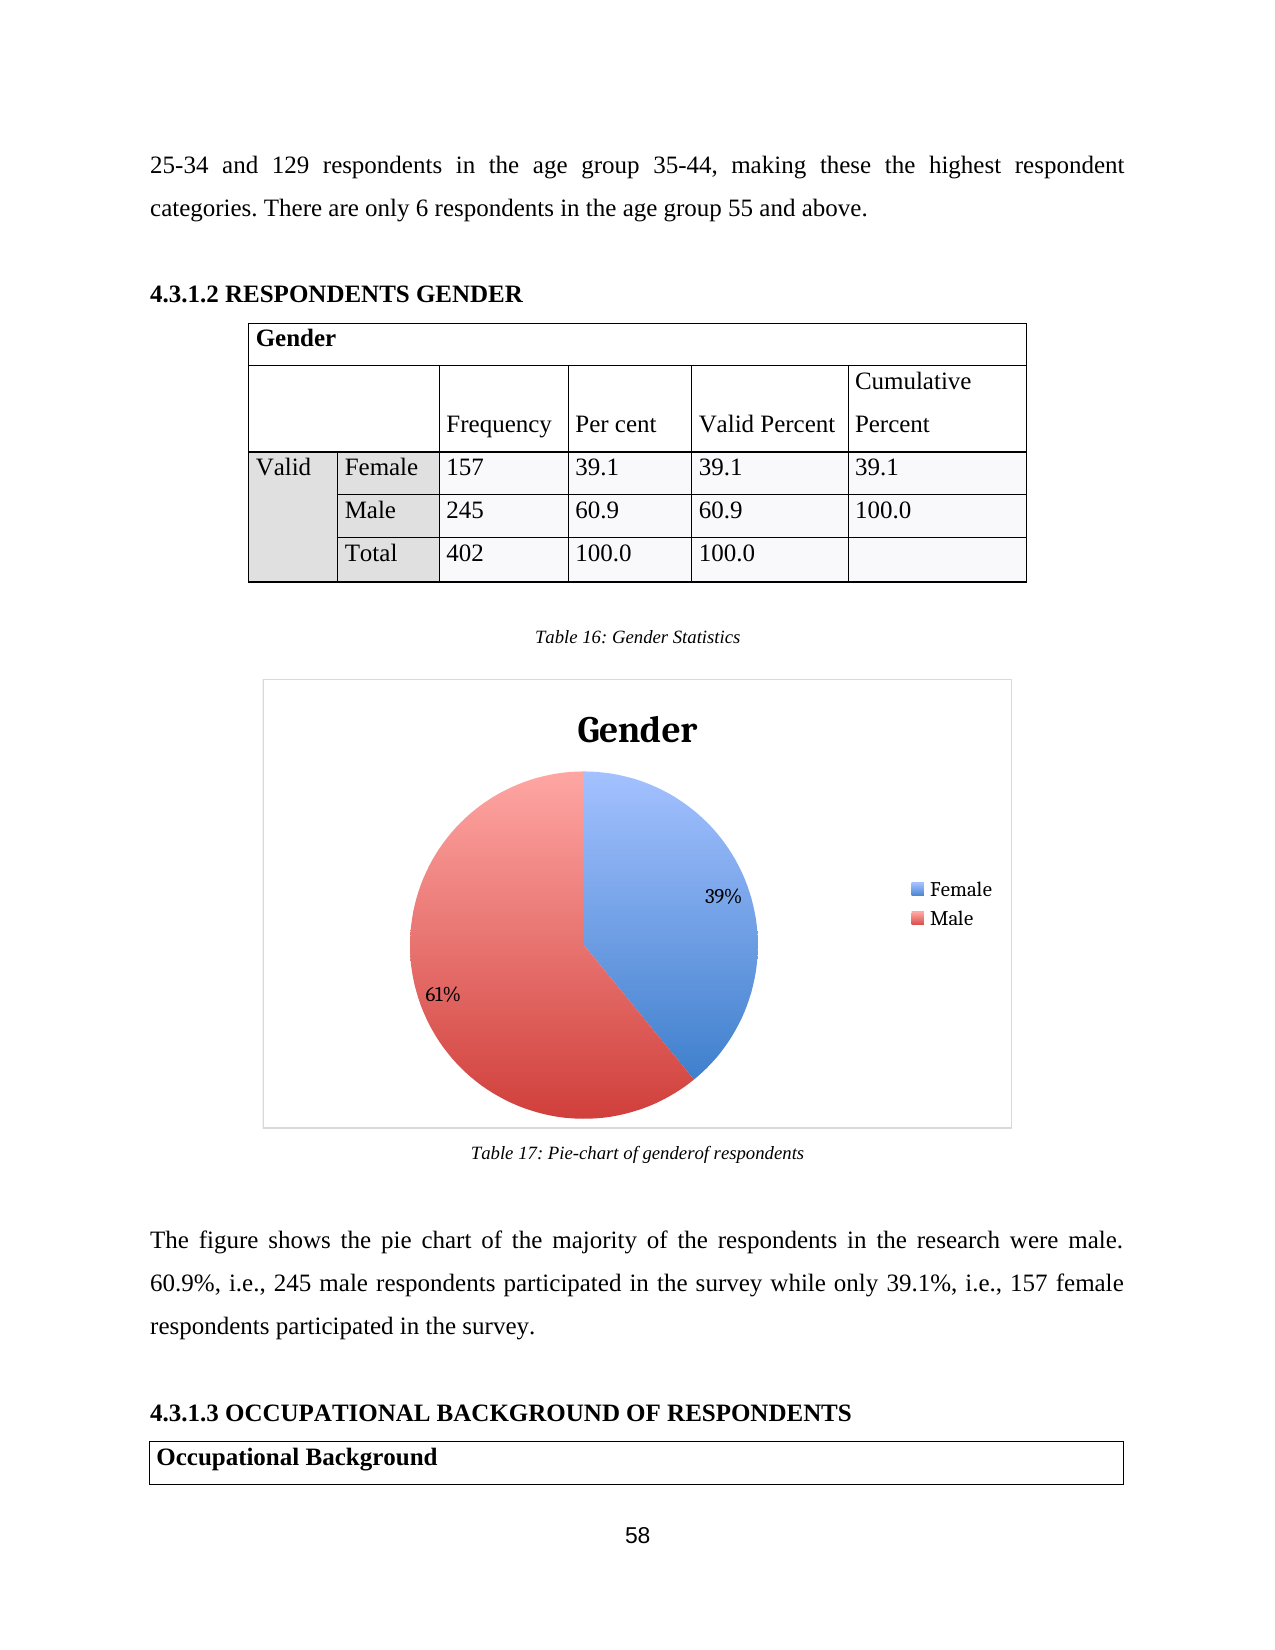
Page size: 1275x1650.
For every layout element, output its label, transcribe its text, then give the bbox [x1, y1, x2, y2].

table_cell 245 [440, 495, 568, 537]
table_cell 39.1 [849, 453, 1026, 494]
table_cell Valid Percent [692, 366, 848, 451]
table_cell [849, 538, 1026, 581]
table_cell 402 [440, 538, 568, 581]
table_cell Per cent [569, 366, 691, 451]
text Table 17: Pie-chart of genderof respondents [150, 1142, 1125, 1163]
table_cell 39.1 [569, 453, 691, 494]
text 4.3.1.2 RESPONDENTS GENDER [150, 279, 1125, 308]
table_cell 100.0 [569, 538, 691, 581]
table_cell 60.9 [569, 495, 691, 537]
table_cell 39.1 [692, 453, 848, 494]
table_cell Frequency [440, 366, 568, 451]
table_cell 100.0 [692, 538, 848, 581]
table_cell [249, 366, 439, 451]
table_cell 100.0 [849, 495, 1026, 537]
text Table 16: Gender Statistics [150, 626, 1125, 647]
table_cell Male [338, 495, 439, 537]
text 4.3.1.3 OCCUPATIONAL BACKGROUND OF RESPONDENTS [150, 1398, 1125, 1426]
table_header Gender [249, 324, 1026, 365]
text The figure shows the pie chart of the majority of the respondents in the research were male. 60.9%, i.e., 245 male respondents participated in the survey while only 39.1%, i.e., 157 female respondents participated in the survey. [150, 1225, 1125, 1340]
table_cell Total [338, 538, 439, 581]
table_cell Valid [249, 453, 337, 581]
table_cell 60.9 [692, 495, 848, 537]
table_cell Cumulative Percent [849, 366, 1026, 451]
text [150, 150, 1125, 222]
table_cell Female [338, 453, 439, 494]
table_header Occupational Background [150, 1442, 1123, 1484]
table_cell 157 [440, 453, 568, 494]
